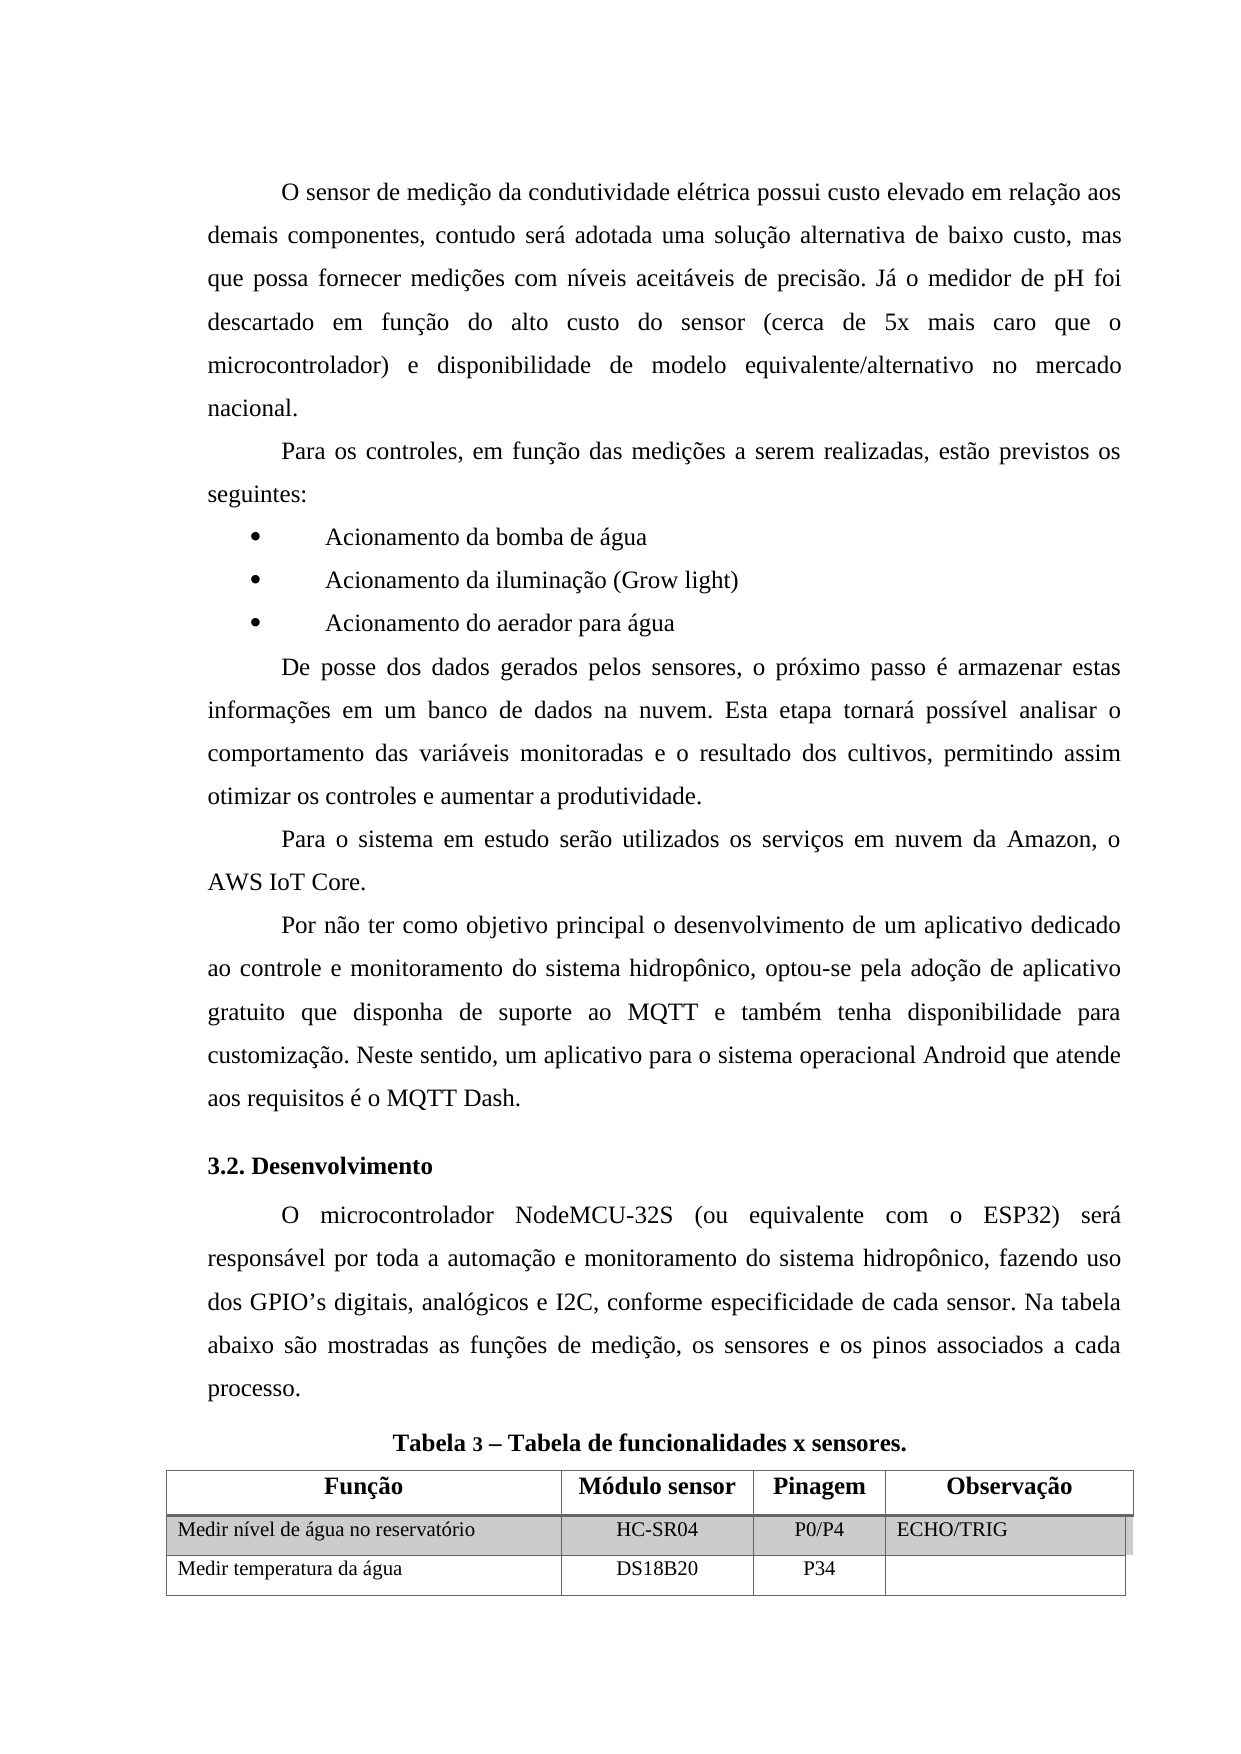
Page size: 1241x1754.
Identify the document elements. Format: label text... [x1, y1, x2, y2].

text Tabela 3 – Tabela de funcionalidades x sensores. [177, 1428, 1122, 1457]
table_cell P0/P4 [754, 1517, 885, 1555]
table_header Pinagem [754, 1471, 885, 1514]
list Acionamento da bomba de água [177, 522, 1122, 551]
table_cell [886, 1556, 1125, 1594]
table_header Módulo sensor [562, 1471, 753, 1514]
table_cell ECHO/TRIG [886, 1517, 1125, 1555]
text O microcontrolador NodeMCU-32S (ou equivalente com o ESP32) será responsável por toda a automação e monitoramento do sistema hidropônico, fazendo uso dos GPIO’s digitais, analógicos e I2C, conforme especificidade de cada sensor. Na tabela abaixo são mostradas as funções de medição, os sensores e os pinos associados a cada processo. [207, 1200, 1122, 1402]
table_cell P34 [754, 1556, 885, 1594]
text De posse dos dados gerados pelos sensores, o próximo passo é armazenar estas informações em um banco de dados na nuvem. Esta etapa tornará possível analisar o comportamento das variáveis monitoradas e o resultado dos cultivos, permitindo assim otimizar os controles e aumentar a produtividade. [207, 652, 1122, 810]
list Acionamento da iluminação (Grow light) [177, 565, 1122, 594]
text Para o sistema em estudo serão utilizados os serviços em nuvem da Amazon, o AWS IoT Core. [207, 824, 1122, 896]
text Por não ter como objetivo principal o desenvolvimento de um aplicativo dedicado ao controle e monitoramento do sistema hidropônico, optou-se pela adoção de aplicativo gratuito que disponha de suporte ao MQTT e também tenha disponibilidade para customização. Neste sentido, um aplicativo para o sistema operacional Android que atende aos requisitos é o MQTT Dash. [207, 910, 1122, 1112]
list Acionamento do aerador para água [177, 608, 1122, 637]
text Para os controles, em função das medições a serem realizadas, estão previstos os seguintes: [207, 436, 1122, 508]
table_header Função [167, 1471, 561, 1514]
table_cell DS18B20 [562, 1556, 753, 1594]
table_cell Medir nível de água no reservatório [167, 1517, 561, 1555]
subtitle 3.2. Desenvolvimento [207, 1151, 1122, 1180]
table_cell HC-SR04 [562, 1517, 753, 1555]
table_header Observação [886, 1471, 1133, 1514]
table_cell Medir temperatura da água [167, 1556, 561, 1594]
text O sensor de medição da condutividade elétrica possui custo elevado em relação aos demais componentes, contudo será adotada uma solução alternativa de baixo custo, mas que possa fornecer medições com níveis aceitáveis de precisão. Já o medidor de pH foi descartado em função do alto custo do sensor (cerca de 5x mais caro que o microcontrolador) e disponibilidade de modelo equivalente/alternativo no mercado nacional. [207, 177, 1122, 422]
